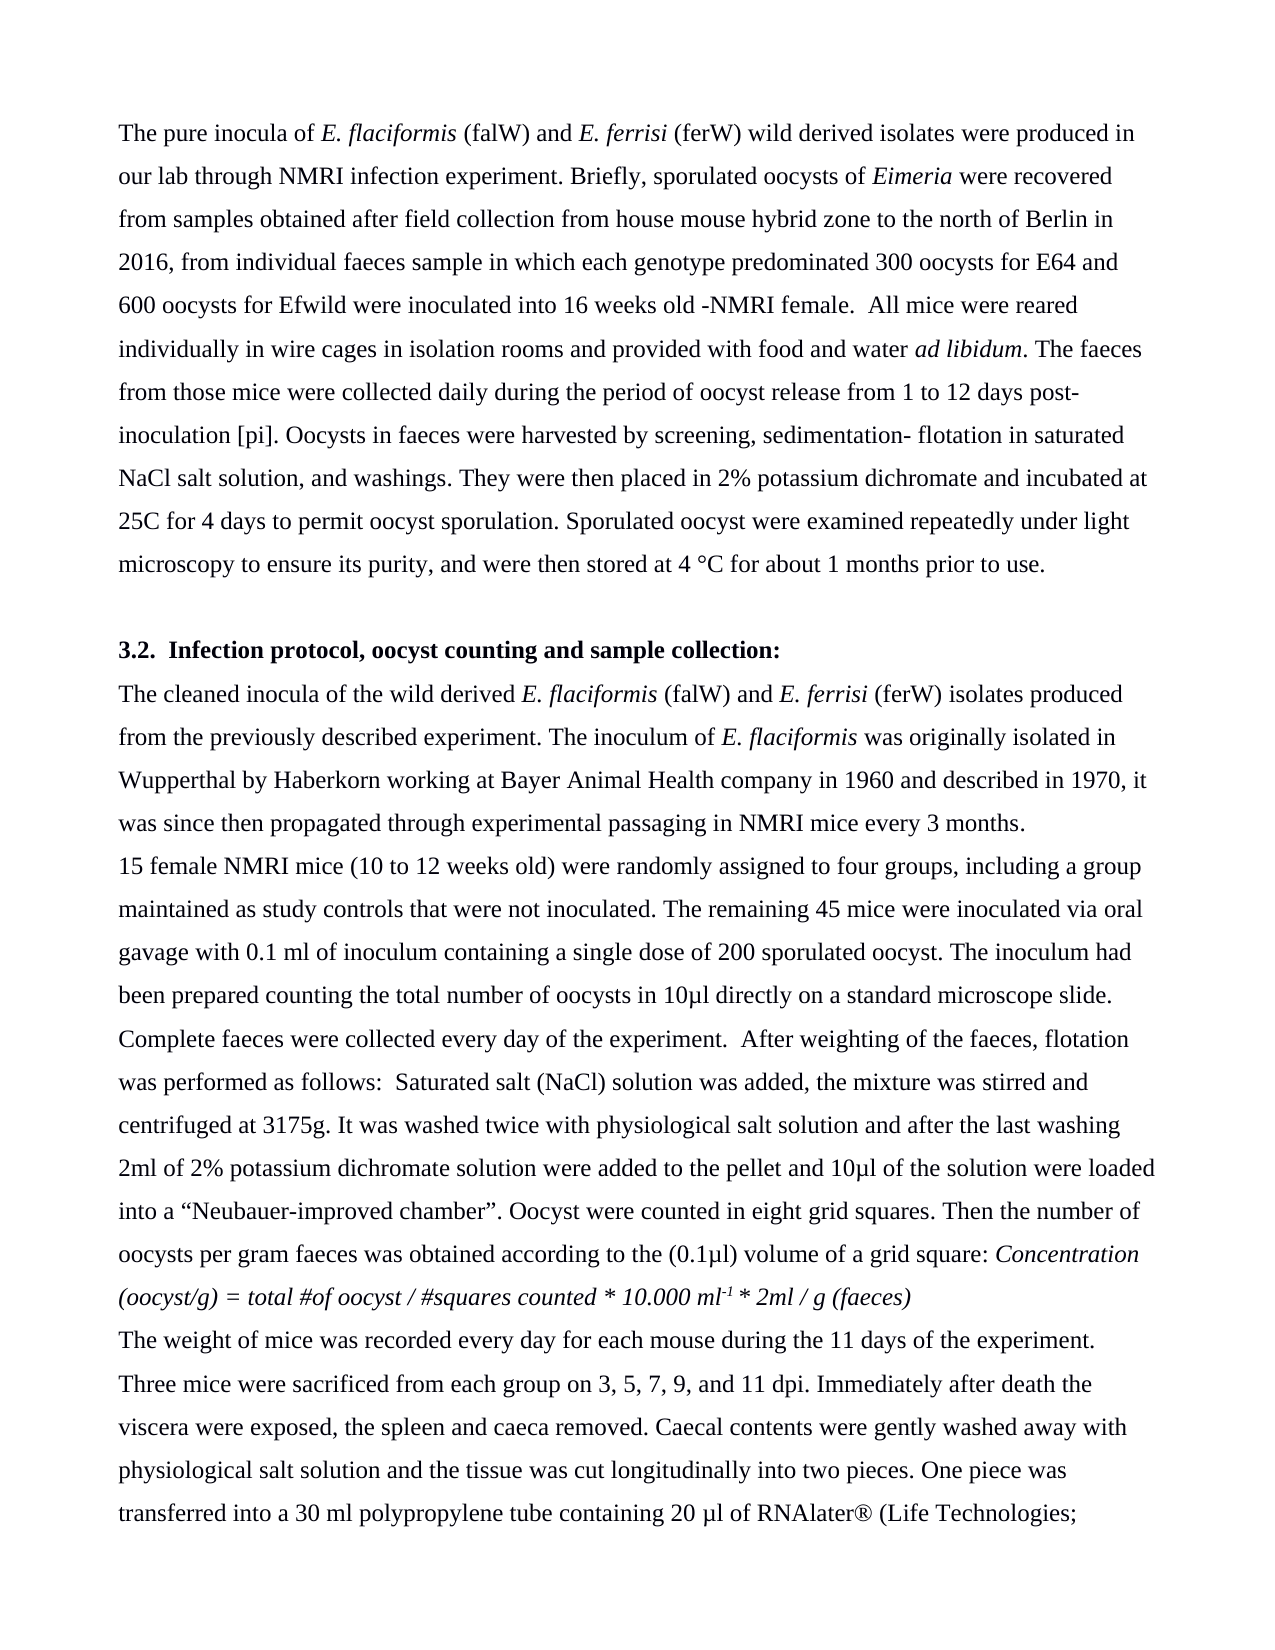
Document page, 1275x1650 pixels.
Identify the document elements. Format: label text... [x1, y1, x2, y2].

text Complete faeces were collected every day of the experiment. After weighting of the faeces, flotation was performed as follows: Saturated salt (NaCl) solution was added, the mixture was stirred and [118, 1024, 1157, 1096]
text centrifuged at 3175g. It was washed twice with physiological salt solution and after the last washing 2ml of 2% potassium dichromate solution were added to the pellet and 10µl of the solution were loaded into a “Neubauer-improved chamber”. Oocyst were counted in eight grid squares. Then the number of oocysts per gram faeces was obtained according to the (0.1µl) volume of a grid square: Concentration (oocyst/g) = total #of oocyst / #squares counted * 10.000 ml-1 * 2ml / g (faeces) [118, 1110, 1157, 1311]
text The cleaned inocula of the wild derived E. flaciformis (falW) and E. ferrisi (ferW) isolates produced from the previously described experiment. The inoculum of E. flaciformis was originally isolated in Wupperthal by Haberkorn working at Bayer Animal Health company in 1960 and described in 1970, it was since then propagated through experimental passaging in NMRI mice every 3 months. [118, 679, 1157, 837]
text 15 female NMRI mice (10 to 12 weeks old) were randomly assigned to four groups, including a group maintained as study controls that were not inoculated. The remaining 45 mice were inoculated via oral gavage with 0.1 ml of inoculum containing a single dose of 200 sporulated oocyst. The inoculum had been prepared counting the total number of oocysts in 10µl directly on a standard microscope slide. [118, 851, 1157, 1009]
text 3.2. Infection protocol, oocyst counting and sample collection: [118, 636, 1157, 664]
text The pure inocula of E. flaciformis (falW) and E. ferrisi (ferW) wild derived isolates were produced in our lab through NMRI infection experiment. Briefly, sporulated oocysts of Eimeria were recovered from samples obtained after field collection from house mouse hybrid zone to the north of Berlin in 2016, from individual faeces sample in which each genotype predominated 300 oocysts for E64 and 600 oocysts for Efwild were inoculated into 16 weeks old -NMRI female. All mice were reared individually in wire cages in isolation rooms and provided with food and water ad libidum. The faeces from those mice were collected daily during the period of oocyst release from 1 to 12 days post-inoculation [pi]. Oocysts in faeces were harvested by screening, sedimentation- flotation in saturated NaCl salt solution, and washings. They were then placed in 2% potassium dichromate and incubated at 25C for 4 days to permit oocyst sporulation. Sporulated oocyst were examined repeatedly under light microscopy to ensure its purity, and were then stored at 4 °C for about 1 months prior to use. [118, 118, 1157, 578]
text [118, 1326, 1157, 1527]
